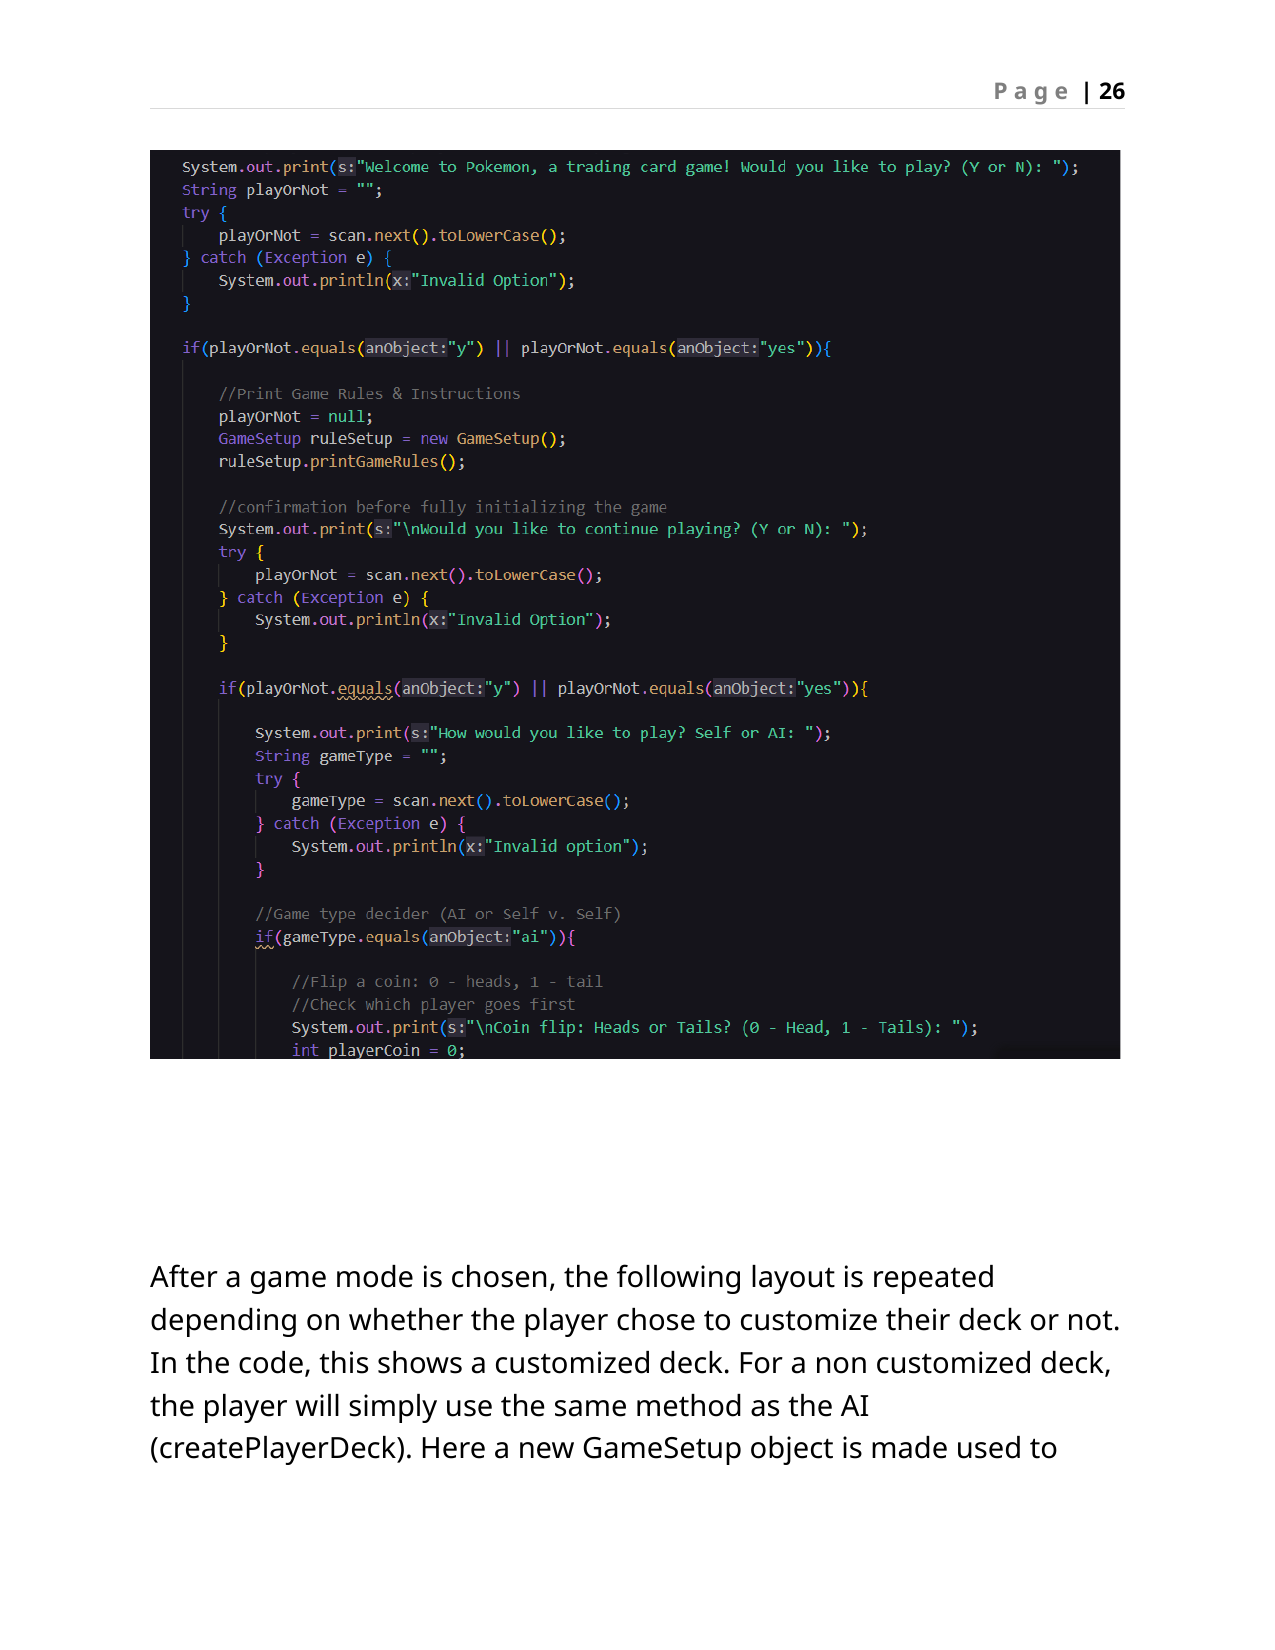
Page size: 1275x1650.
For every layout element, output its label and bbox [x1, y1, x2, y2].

picture [150, 150, 1121, 1059]
text [150, 1256, 1125, 1467]
